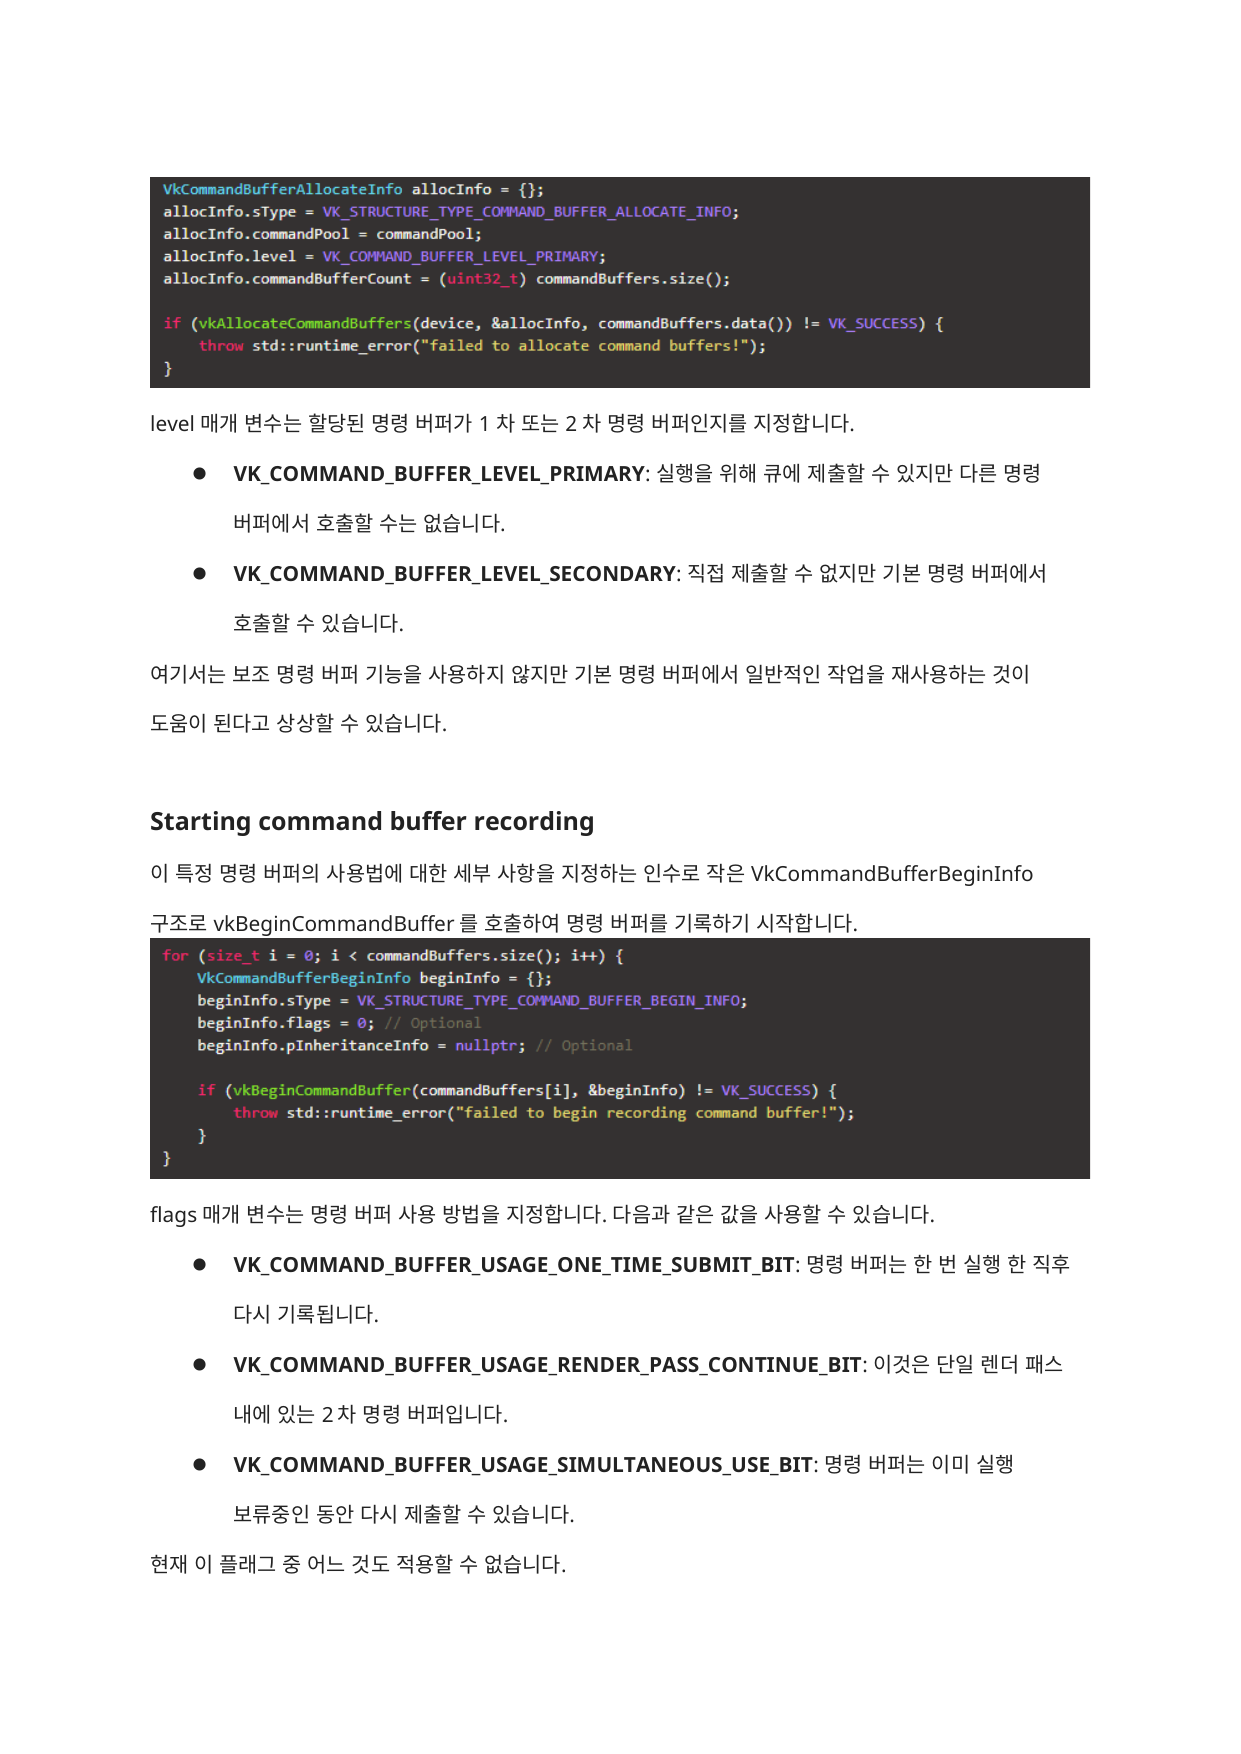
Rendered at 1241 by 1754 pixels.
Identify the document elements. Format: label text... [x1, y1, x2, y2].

text Starting command buffer recording [150, 788, 1090, 838]
list VK_COMMAND_BUFFER_LEVEL_SECONDARY: 직접 제출할 수 없지만 기본 명령 버퍼에서 호출할 수 있습니다. [192, 538, 1090, 638]
picture [150, 938, 1091, 1179]
list VK_COMMAND_BUFFER_USAGE_SIMULTANEOUS_USE_BIT: 명령 버퍼는 이미 실행 보류중인 동안 다시 제출할 수 있습니다. [192, 1429, 1090, 1529]
list VK_COMMAND_BUFFER_USAGE_RENDER_PASS_CONTINUE_BIT: 이것은 단일 렌더 패스 내에 있는 2차 명령 버퍼입니다. [192, 1329, 1090, 1429]
text level 매개 변수는 할당된 명령 버퍼가 1 차 또는 2 차 명령 버퍼인지를 지정합니다. [150, 388, 1090, 438]
text 이 특정 명령 버퍼의 사용법에 대한 세부 사항을 지정하는 인수로 작은 VkCommandBufferBeginInfo 구조로 vkBeginCommandBuffer를 호출하여 명령 버퍼를 기록하기 시작합니다. [150, 838, 1090, 938]
text 여기서는 보조 명령 버퍼 기능을 사용하지 않지만 기본 명령 버퍼에서 일반적인 작업을 재사용하는 것이 도움이 된다고 상상할 수 있습니다. [150, 638, 1090, 738]
list VK_COMMAND_BUFFER_LEVEL_PRIMARY: 실행을 위해 큐에 제출할 수 있지만 다른 명령 버퍼에서 호출할 수는 없습니다. [192, 438, 1090, 538]
text 현재 이 플래그 중 어느 것도 적용할 수 없습니다. [150, 1529, 1090, 1579]
picture [150, 177, 1091, 388]
text flags 매개 변수는 명령 버퍼 사용 방법을 지정합니다. 다음과 같은 값을 사용할 수 있습니다. [150, 1179, 1090, 1229]
list VK_COMMAND_BUFFER_USAGE_ONE_TIME_SUBMIT_BIT: 명령 버퍼는 한 번 실행 한 직후 다시 기록됩니다. [192, 1229, 1090, 1329]
